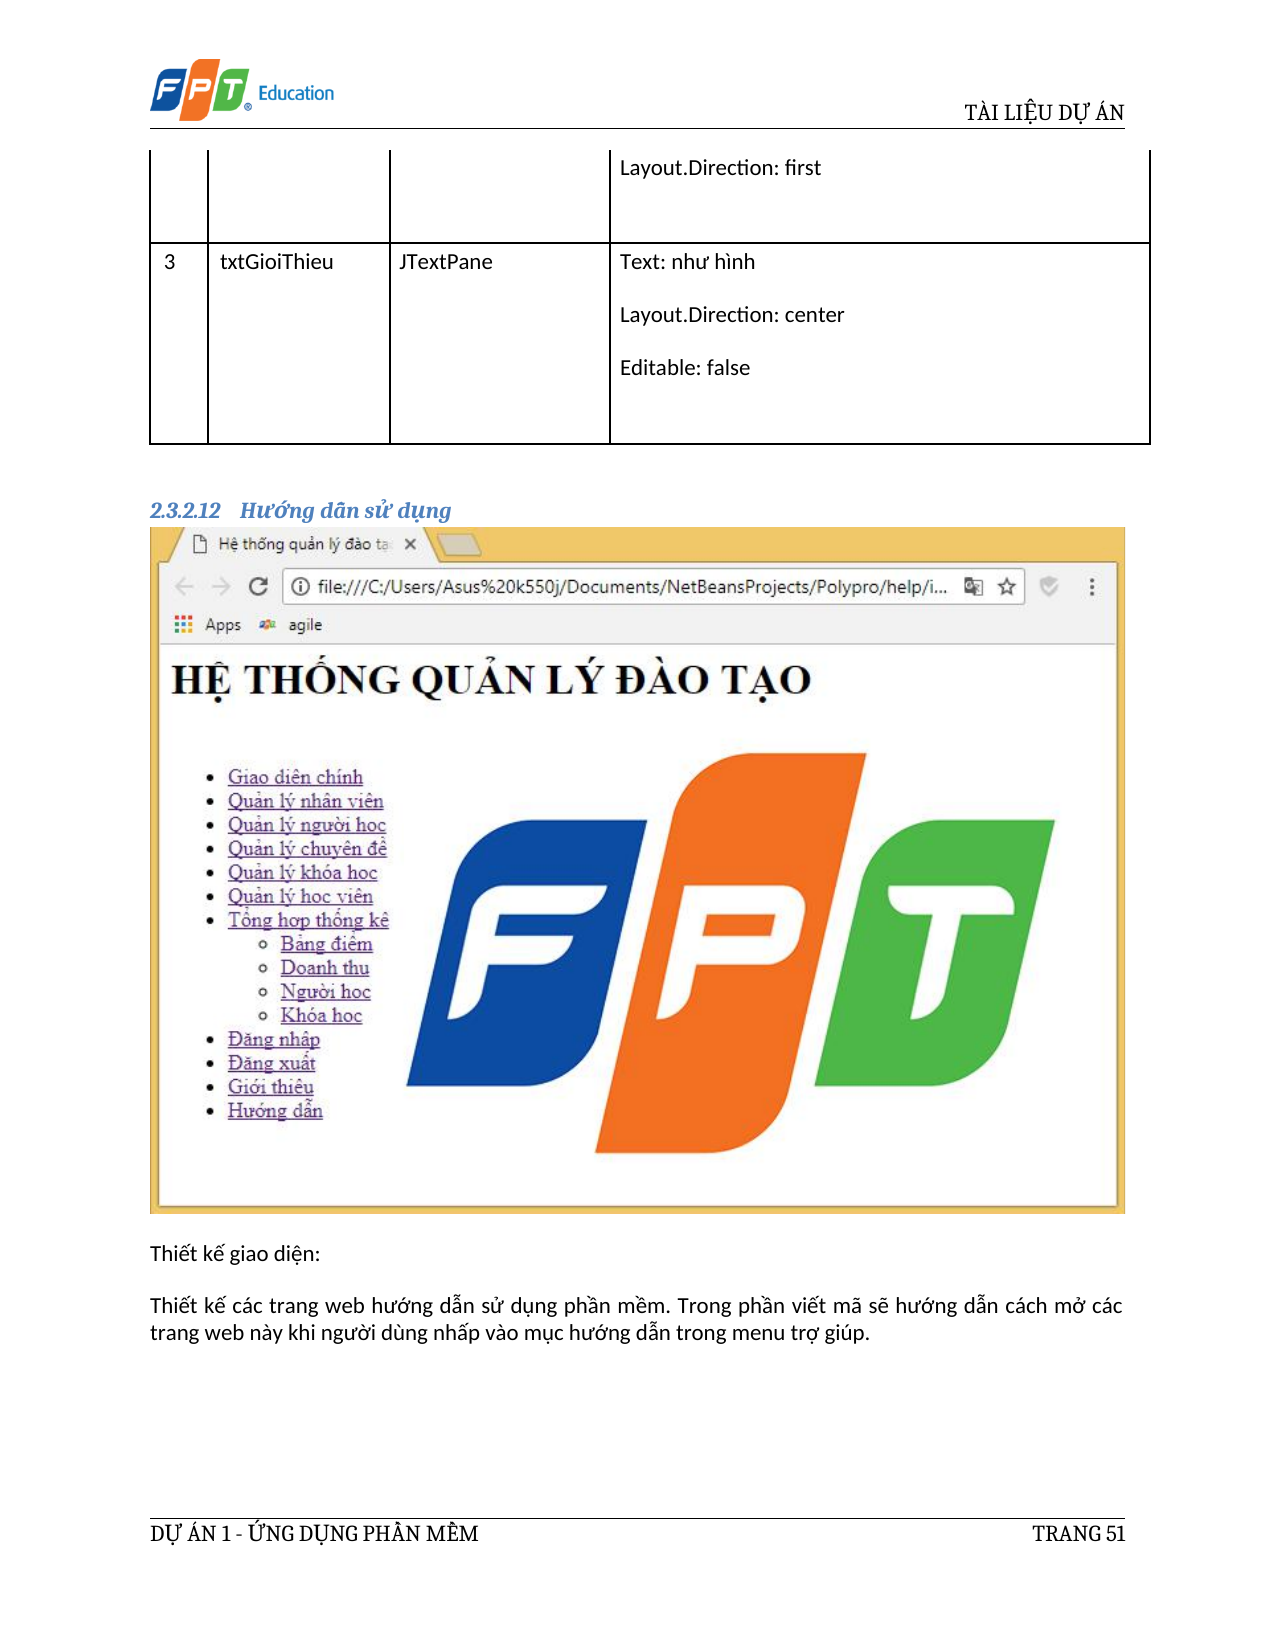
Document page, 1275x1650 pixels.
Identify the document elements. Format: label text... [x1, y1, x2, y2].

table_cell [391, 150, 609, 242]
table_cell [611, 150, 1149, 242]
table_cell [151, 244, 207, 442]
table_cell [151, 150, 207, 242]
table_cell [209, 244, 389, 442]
picture [150, 527, 1125, 1214]
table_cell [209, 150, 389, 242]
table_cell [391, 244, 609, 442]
picture [150, 59, 336, 121]
subtitle Hướng dẫn sử dụng [150, 497, 1125, 524]
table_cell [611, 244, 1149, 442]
text Thiết kế các trang web hướng dẫn sử dụng phần mềm. Trong phần viết mã sẽ hướng dẫn cách mở các trang web này khi người dùng nhấp vào mục hướng dẫn trong menu trợ giúp. [150, 1292, 1125, 1347]
text Thiết kế giao diện: [150, 1239, 1125, 1267]
